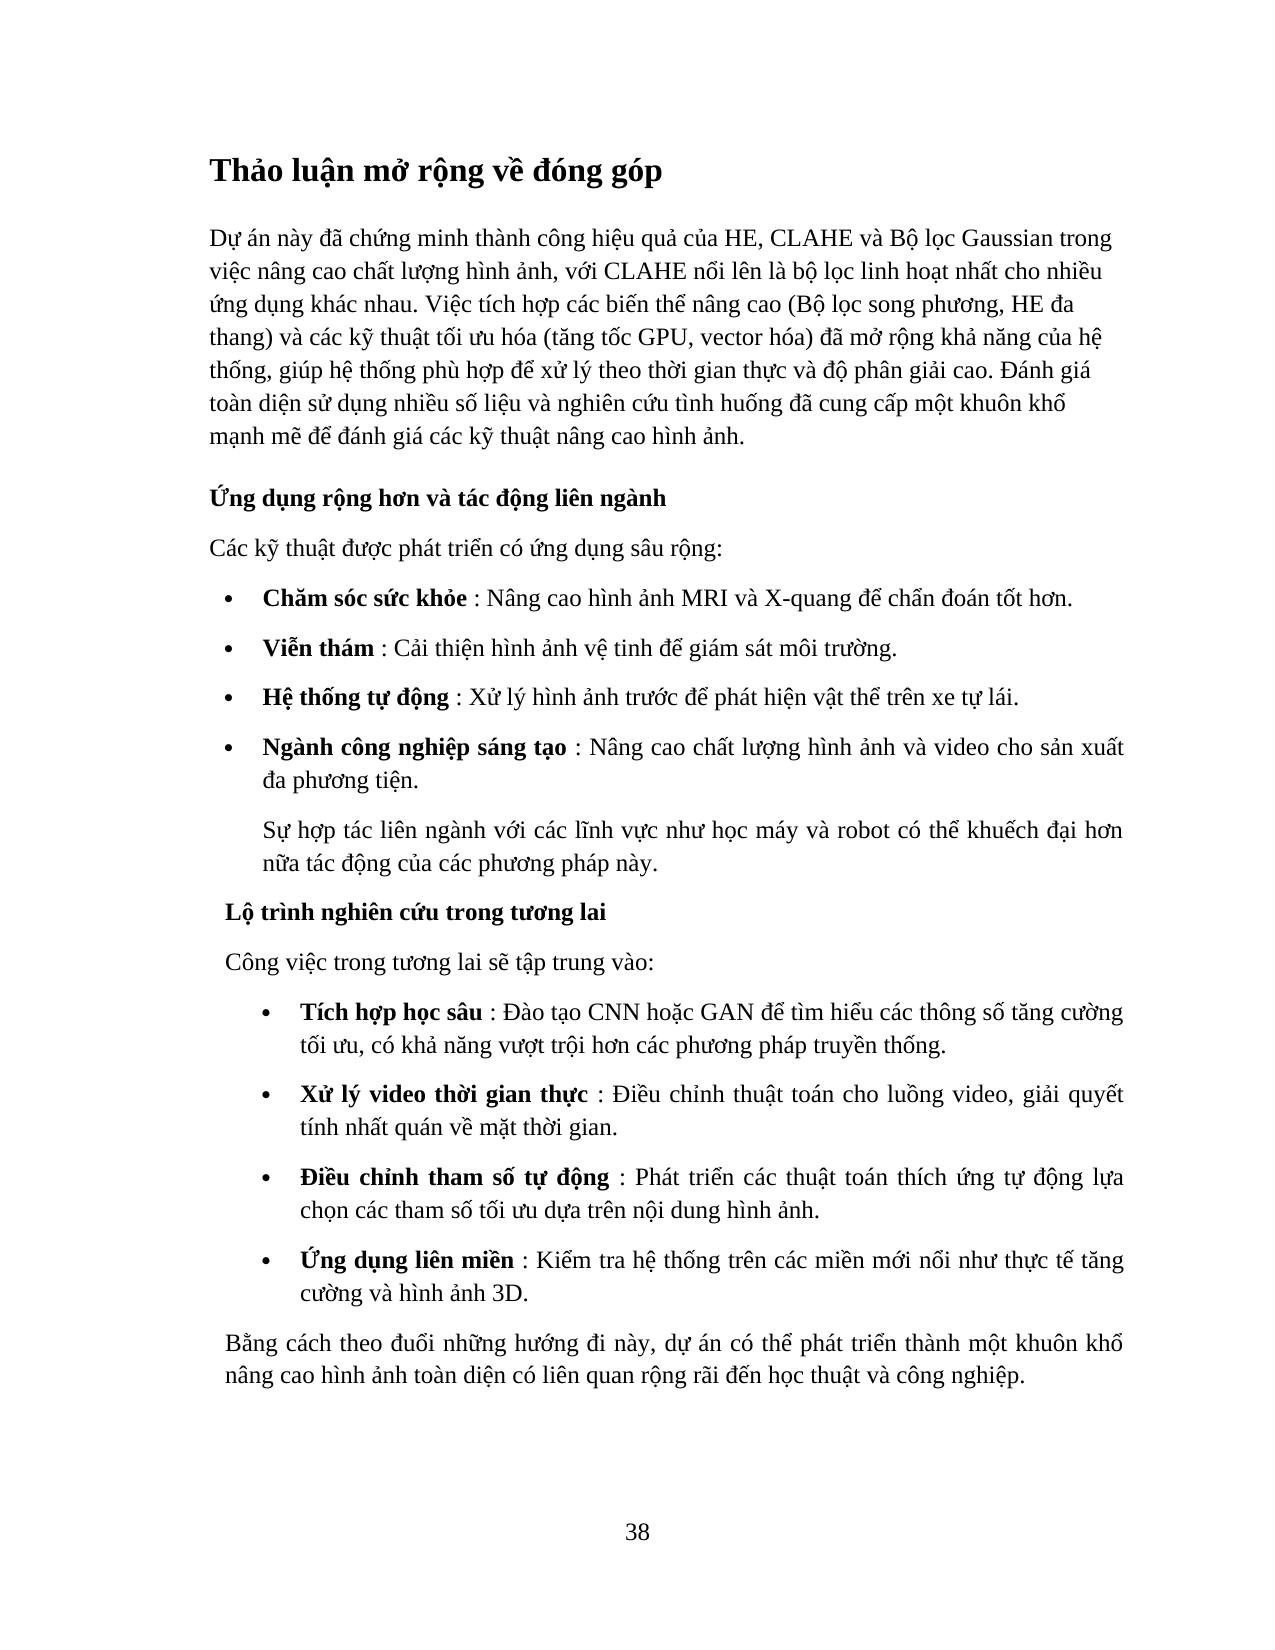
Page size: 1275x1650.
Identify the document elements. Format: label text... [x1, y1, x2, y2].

subtitle Thảo luận mở rộng về đóng góp [150, 150, 1125, 188]
list Ngành công nghiệp sáng tạo : Nâng cao chất lượng hình ảnh và video cho sản xuất đa phương tiện. [225, 732, 1125, 794]
list Hệ thống tự động : Xử lý hình ảnh trước để phát hiện vật thể trên xe tự lái. [225, 682, 1125, 711]
text Công việc trong tương lai sẽ tập trung vào: [225, 947, 1125, 976]
list Điều chỉnh tham số tự động : Phát triển các thuật toán thích ứng tự động lựa chọn các tham số tối ưu dựa trên nội dung hình ảnh. [262, 1162, 1125, 1224]
text Lộ trình nghiên cứu trong tương lai [225, 897, 1125, 926]
list Xử lý video thời gian thực : Điều chỉnh thuật toán cho luồng video, giải quyết tính nhất quán về mặt thời gian. [262, 1079, 1125, 1141]
text Ứng dụng rộng hơn và tác động liên ngành [150, 483, 1125, 512]
text Sự hợp tác liên ngành với các lĩnh vực như học máy và robot có thể khuếch đại hơn nữa tác động của các phương pháp này. [262, 815, 1125, 876]
list Tích hợp học sâu : Đào tạo CNN hoặc GAN để tìm hiểu các thông số tăng cường tối ưu, có khả năng vượt trội hơn các phương pháp truyền thống. [262, 997, 1125, 1058]
text Các kỹ thuật được phát triển có ứng dụng sâu rộng: [150, 533, 1125, 562]
text Dự án này đã chứng minh thành công hiệu quả của HE, CLAHE và Bộ lọc Gaussian trong việc nâng cao chất lượng hình ảnh, với CLAHE nổi lên là bộ lọc linh hoạt nhất cho nhiều ứng dụng khác nhau. Việc tích hợp các biến thể nâng cao (Bộ lọc song phương, HE đa thang) và các kỹ thuật tối ưu hóa (tăng tốc GPU, vector hóa) đã mở rộng khả năng của hệ thống, giúp hệ thống phù hợp để xử lý theo thời gian thực và độ phân giải cao. Đánh giá toàn diện sử dụng nhiều số liệu và nghiên cứu tình huống đã cung cấp một khuôn khổ mạnh mẽ để đánh giá các kỹ thuật nâng cao hình ảnh. [209, 223, 1125, 450]
list Ứng dụng liên miền : Kiểm tra hệ thống trên các miền mới nổi như thực tế tăng cường và hình ảnh 3D. [262, 1245, 1125, 1307]
list Chăm sóc sức khỏe : Nâng cao hình ảnh MRI và X-quang để chẩn đoán tốt hơn. [225, 583, 1125, 612]
list Viễn thám : Cải thiện hình ảnh vệ tinh để giám sát môi trường. [225, 633, 1125, 661]
text Bằng cách theo đuổi những hướng đi này, dự án có thể phát triển thành một khuôn khổ nâng cao hình ảnh toàn diện có liên quan rộng rãi đến học thuật và công nghiệp. [225, 1328, 1125, 1389]
